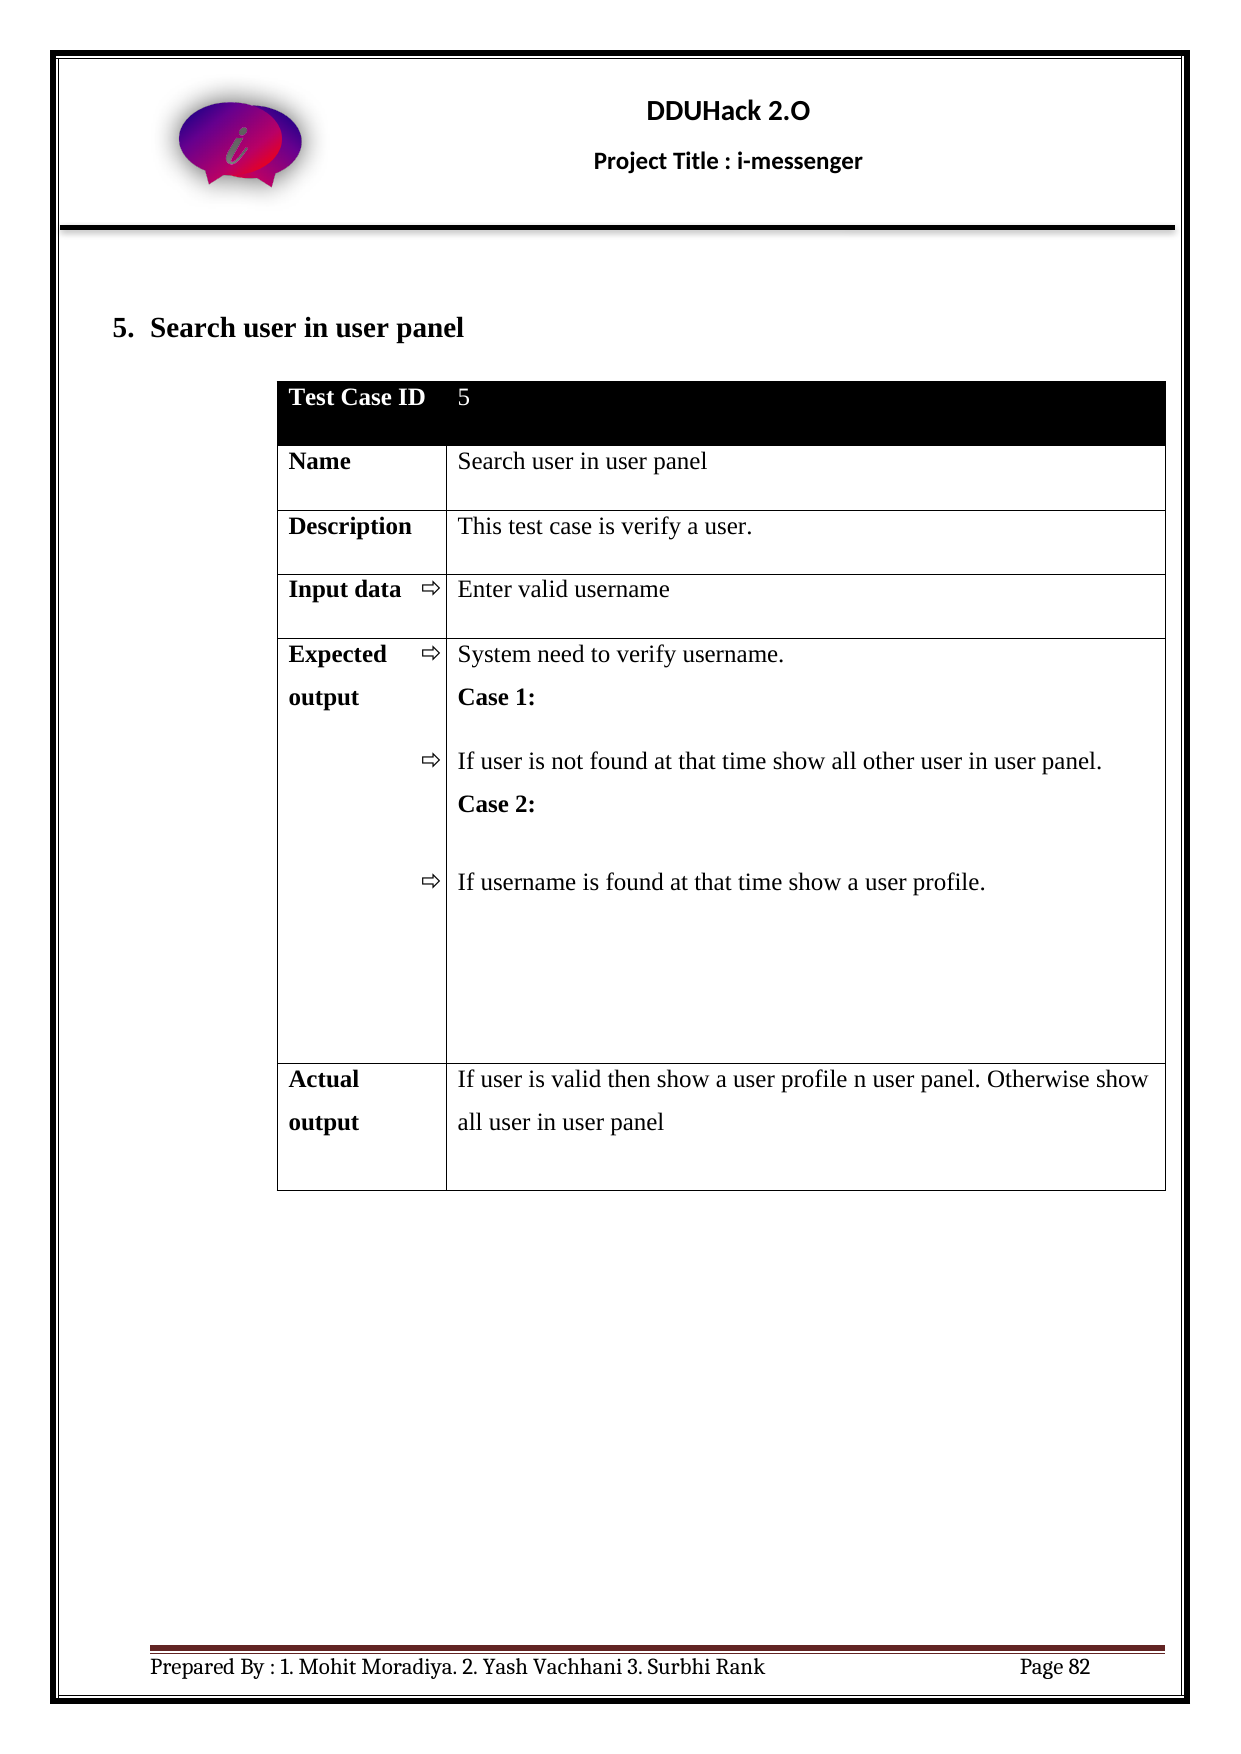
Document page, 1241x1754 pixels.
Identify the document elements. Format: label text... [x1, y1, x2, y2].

table_cell If user is valid then show a user profile n user panel. Otherwise show all user in user panel [447, 1064, 1165, 1190]
table_cell Enter valid username [447, 575, 1165, 638]
table_header Test Case ID [278, 383, 446, 445]
table_cell Name [278, 446, 446, 510]
table_cell This test case is verify a user. [447, 511, 1165, 573]
list Search user in user panel [112, 310, 1165, 344]
table_header 5 [447, 383, 1165, 445]
table_cell Expected output [278, 639, 446, 1063]
table_cell Input data [278, 575, 446, 638]
table_cell System need to verify username. Case 1: If user is not found at that time show all other user in user panel. Case 2: If username is found at that time show a user profile. [447, 639, 1165, 1063]
table_cell Search user in user panel [447, 446, 1165, 510]
table_cell Actual output [278, 1064, 446, 1190]
picture [171, 98, 310, 193]
table_cell Description [278, 511, 446, 573]
